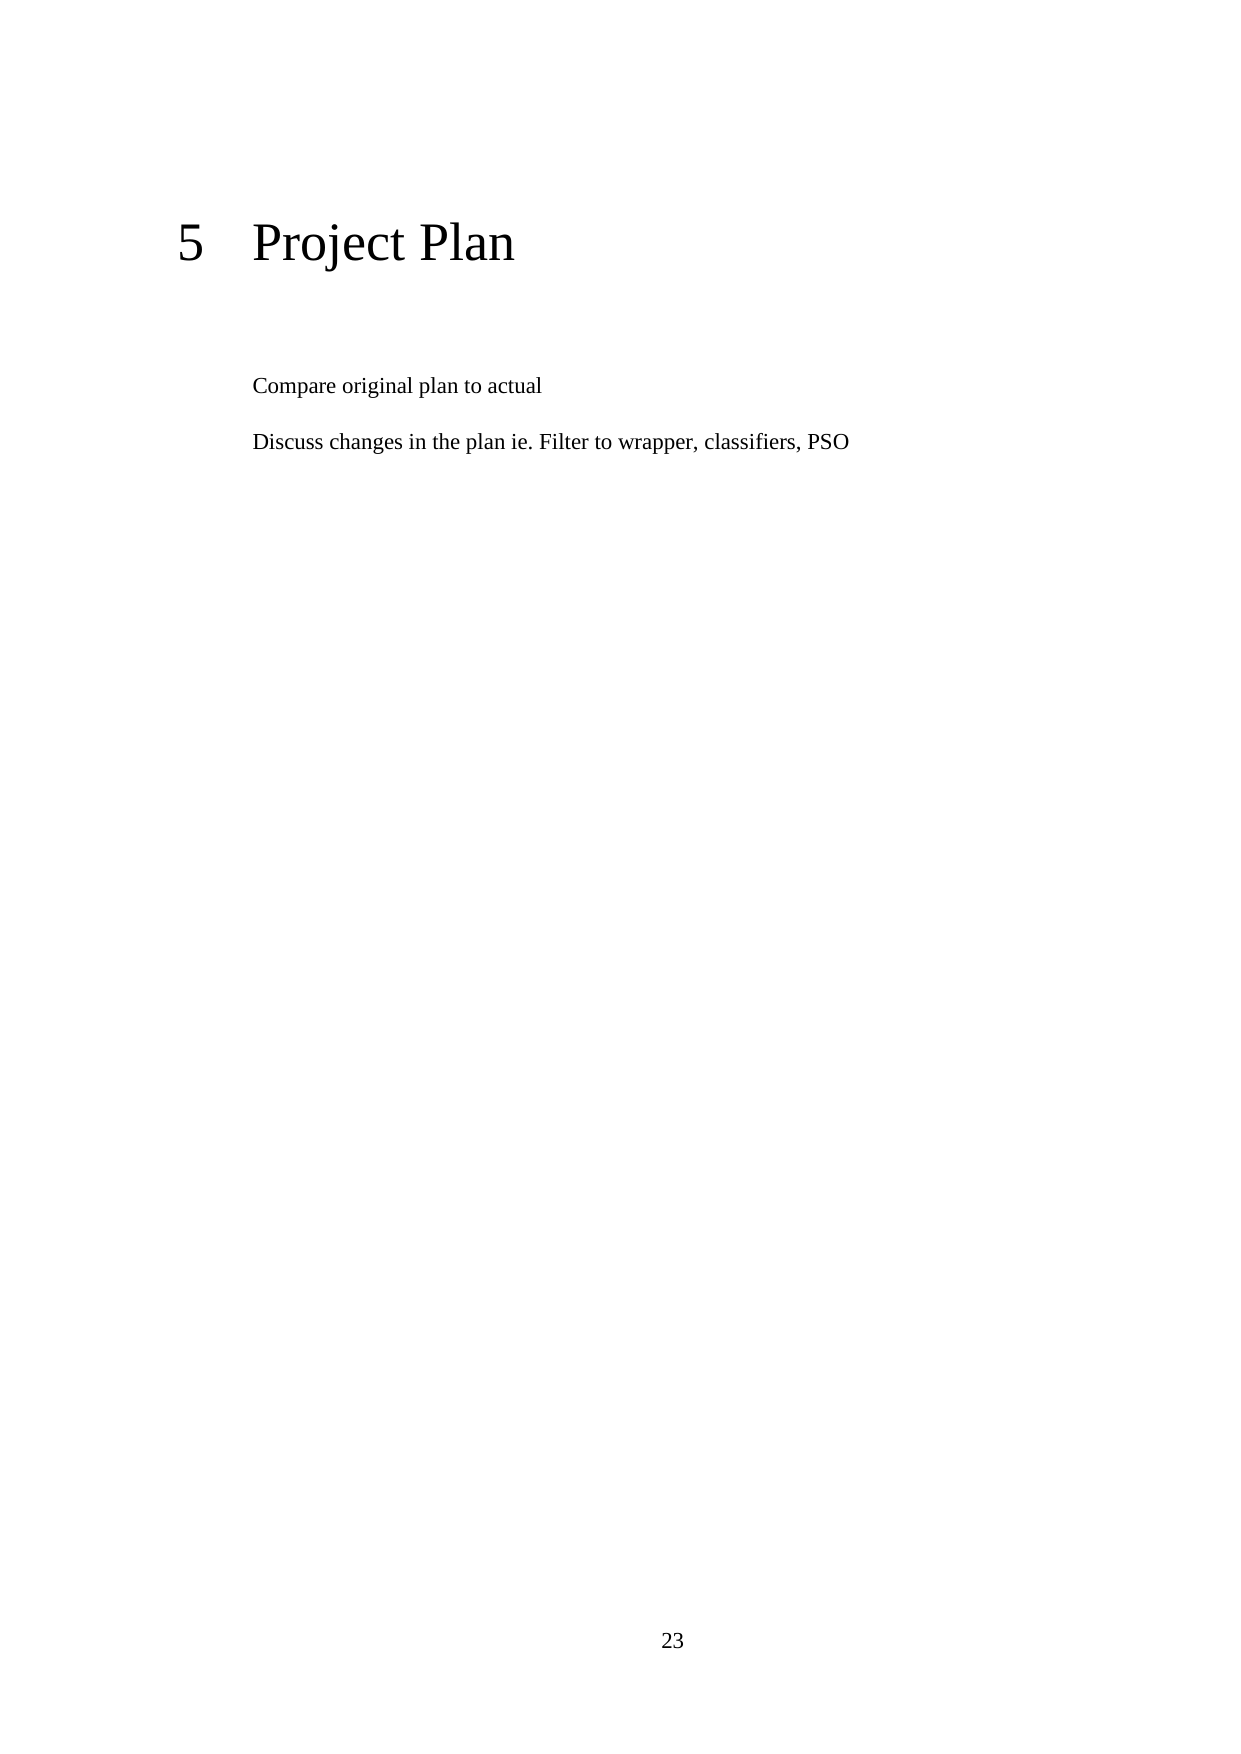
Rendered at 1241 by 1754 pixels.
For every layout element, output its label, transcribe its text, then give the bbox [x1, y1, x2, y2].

subtitle Project Plan [177, 210, 1092, 272]
text Compare original plan to actual [177, 372, 1092, 399]
text Discuss changes in the plan ie. Filter to wrapper, classifiers, PSO [177, 428, 1092, 455]
